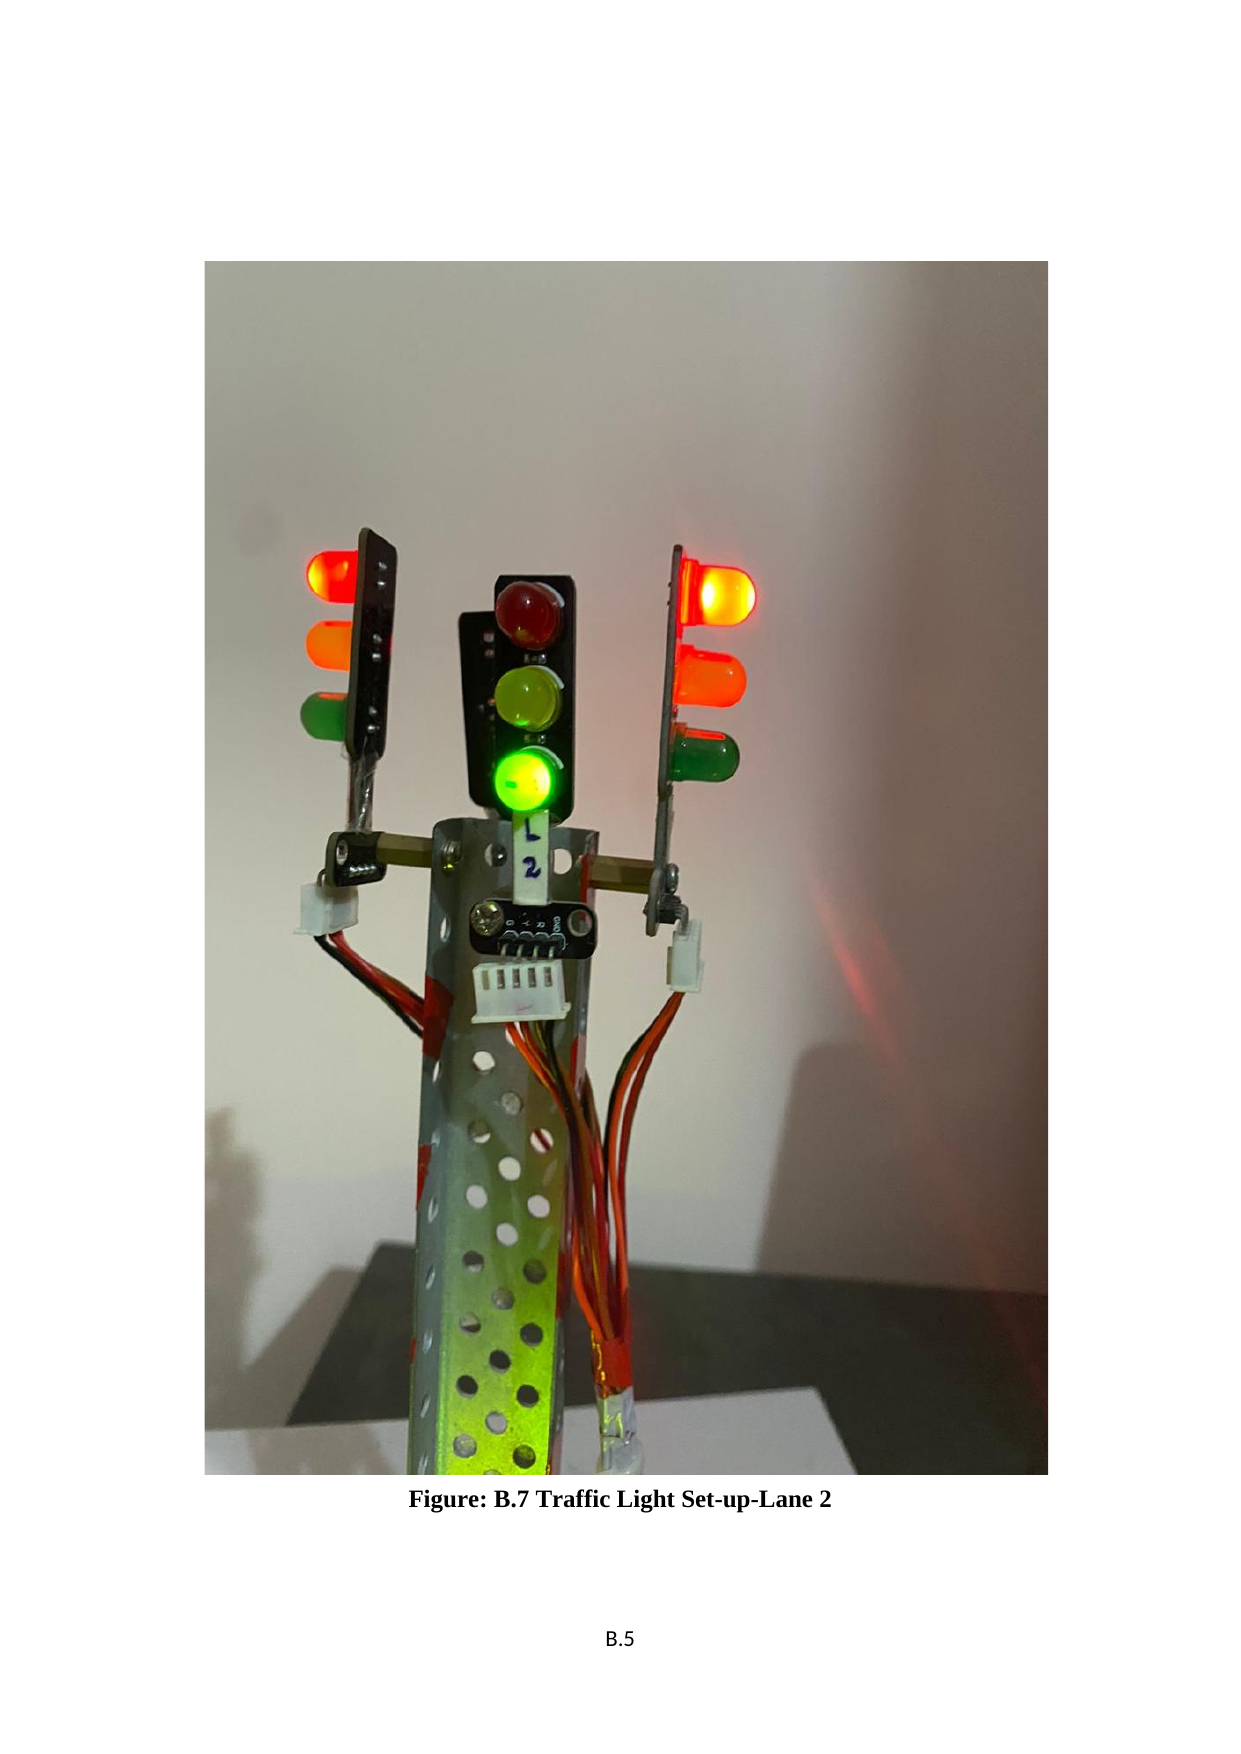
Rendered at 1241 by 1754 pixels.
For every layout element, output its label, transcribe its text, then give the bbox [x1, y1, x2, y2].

picture [204, 261, 1049, 1475]
